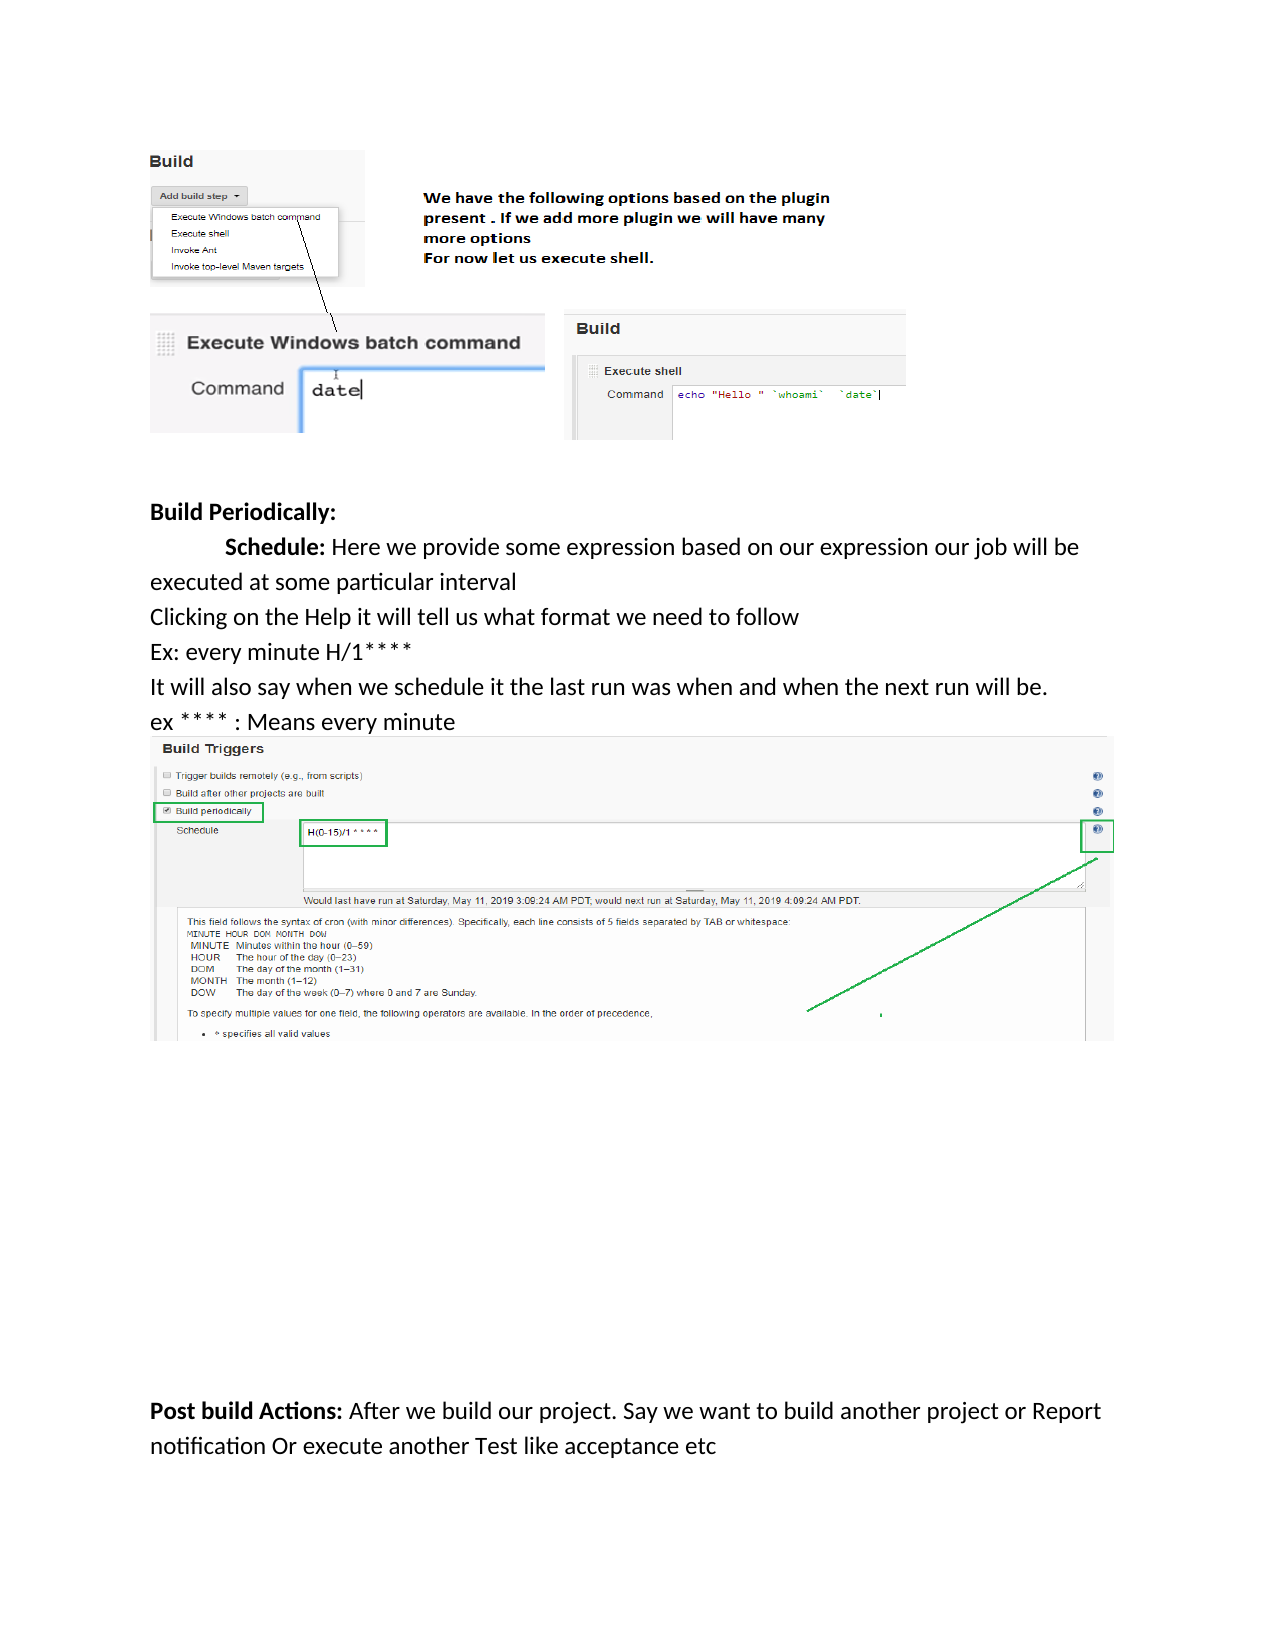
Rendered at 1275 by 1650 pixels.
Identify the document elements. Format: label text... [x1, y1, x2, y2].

text It will also say when we schedule it the last run was when and when the next run will be. [150, 666, 1125, 701]
picture [150, 150, 908, 457]
text Clicking on the Help it will tell us what format we need to follow [150, 596, 1125, 631]
text Build Periodically: [150, 491, 1125, 526]
text Post build Actions: After we build our project. Say we want to build another project or Report notification Or execute another Test like acceptance etc [150, 1391, 1125, 1461]
text Schedule: Here we provide some expression based on our expression our job will be executed at some particular interval [150, 526, 1125, 596]
picture [150, 736, 1114, 1041]
text Ex: every minute H/1**** [150, 631, 1125, 666]
text ex **** : Means every minute [150, 701, 1125, 736]
